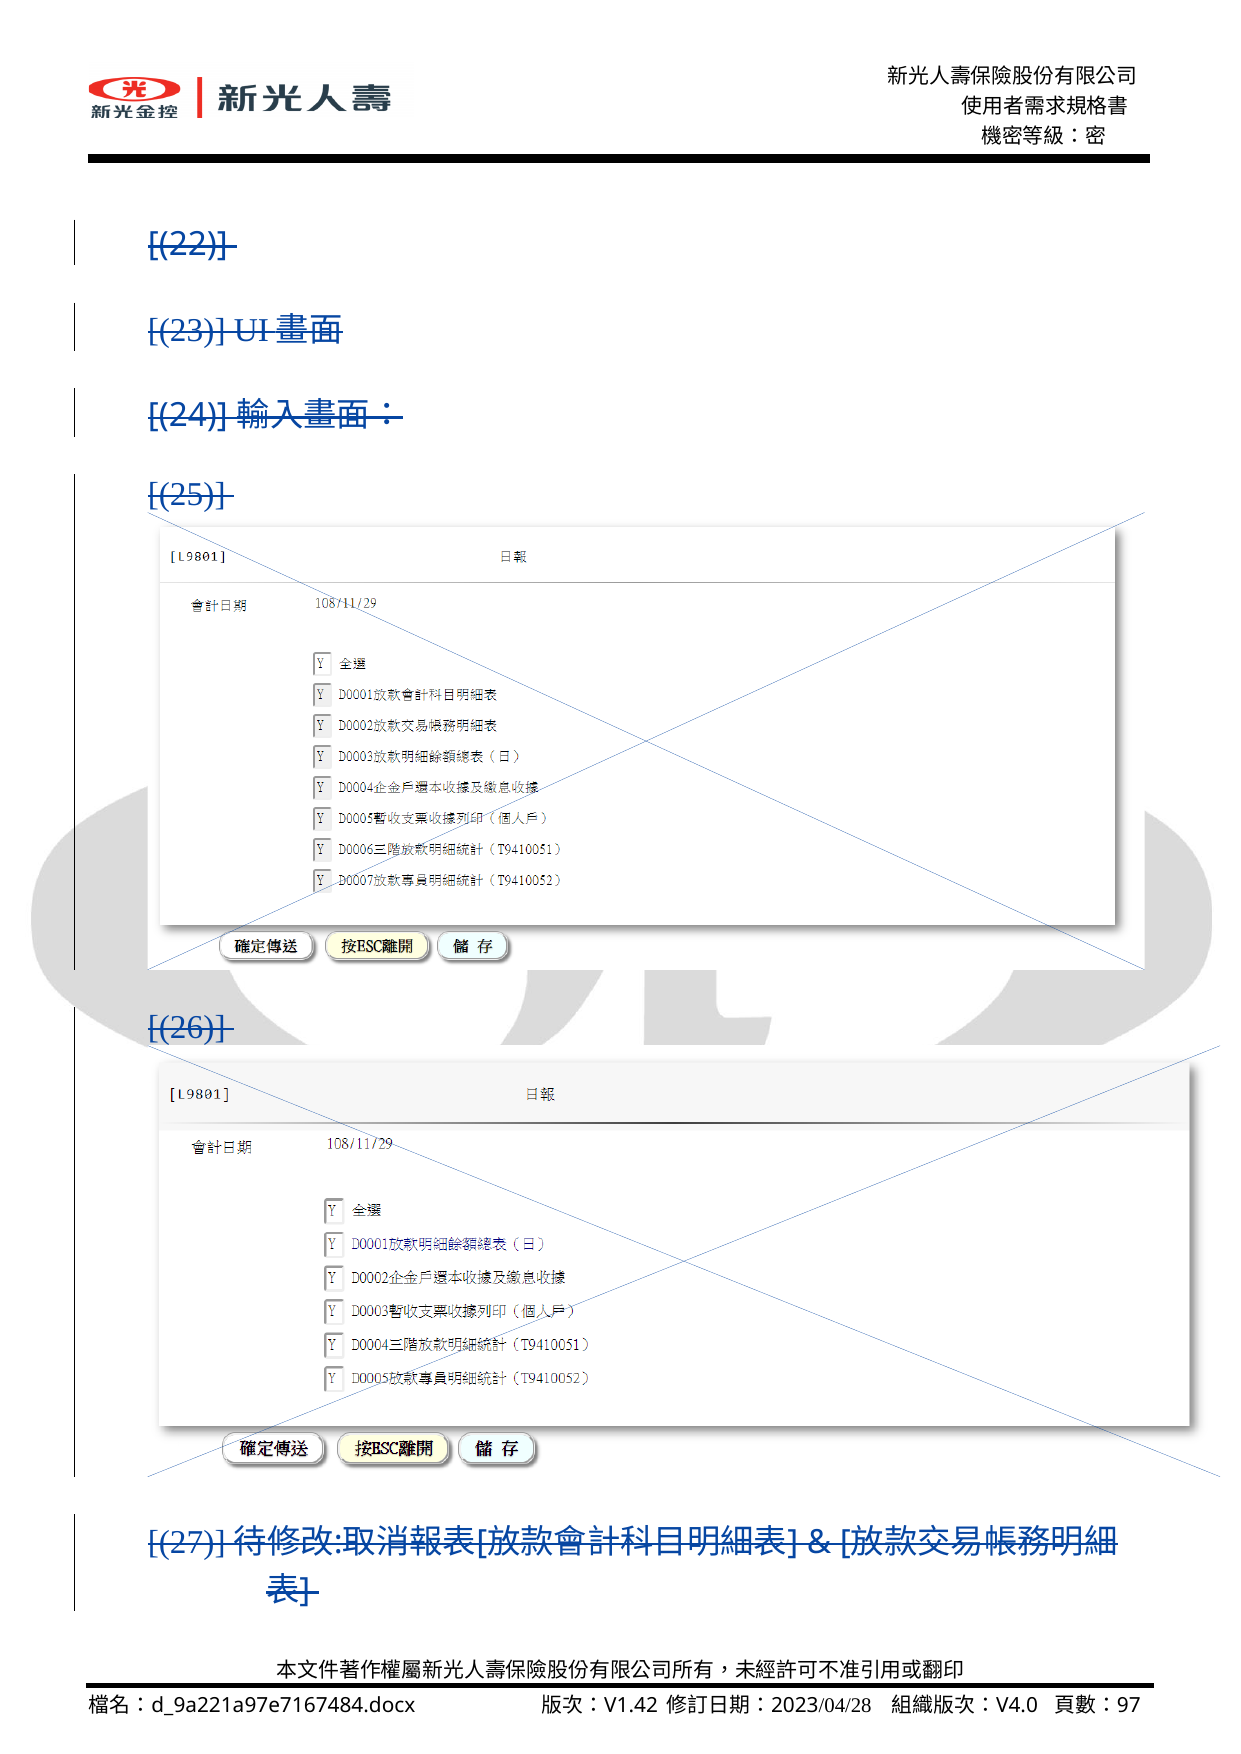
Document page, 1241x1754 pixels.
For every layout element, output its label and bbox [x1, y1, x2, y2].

picture [88, 61, 414, 118]
picture [150, 512, 1143, 740]
picture [25, 513, 1219, 1476]
picture [687, 1046, 1221, 1476]
picture [150, 1262, 1218, 1477]
